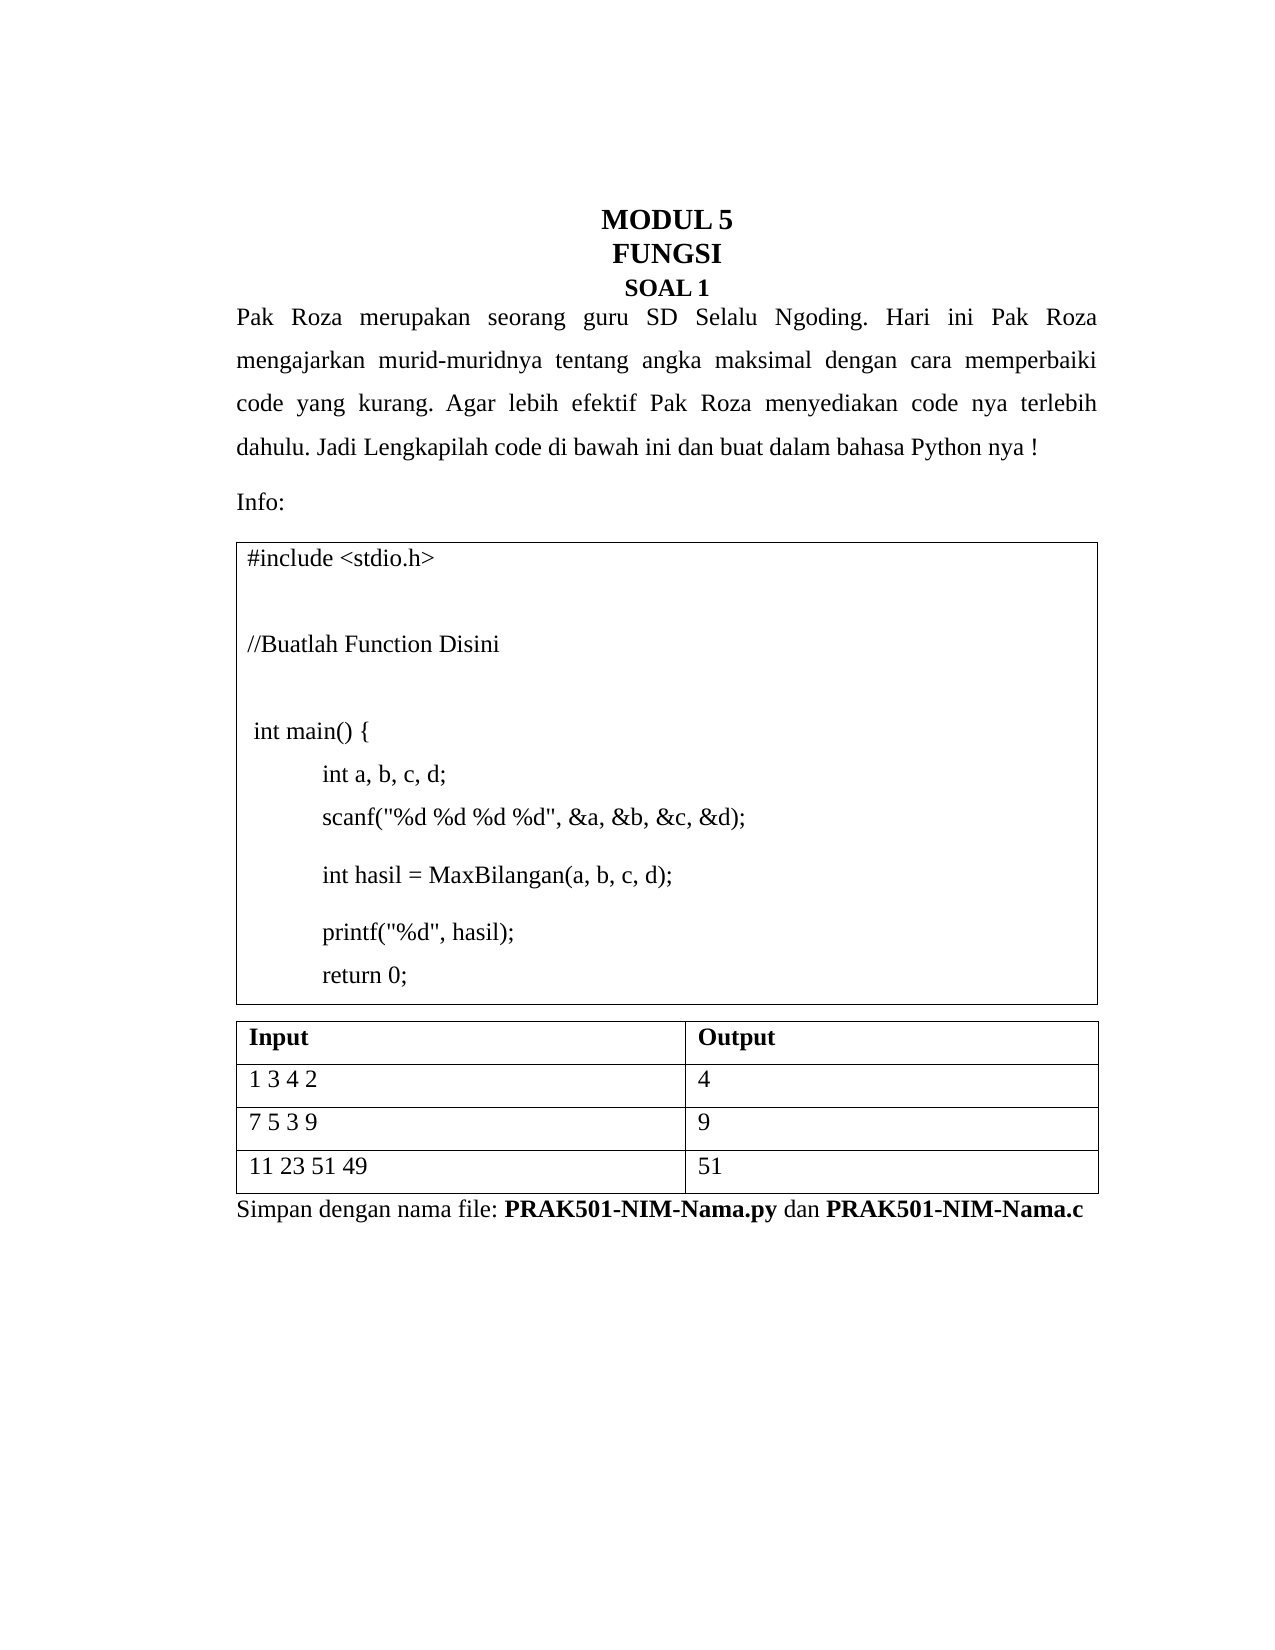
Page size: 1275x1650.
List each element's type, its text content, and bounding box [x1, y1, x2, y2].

table_cell 1 3 4 2 [237, 1065, 685, 1107]
table_cell 9 [686, 1108, 1098, 1150]
table_header Input [237, 1022, 685, 1064]
text Info: [236, 487, 1098, 516]
text Pak Roza merupakan seorang guru SD Selalu Ngoding. Hari ini Pak Roza mengajarkan murid-muridnya tentang angka maksimal dengan cara memperbaiki code yang kurang. Agar lebih efektif Pak Roza menyediakan code nya terlebih dahulu. Jadi Lengkapilah code di bawah ini dan buat dalam bahasa Python nya ! [236, 302, 1098, 460]
subtitle MODUL 5 FUNGSI [236, 202, 1098, 269]
table_cell 4 [686, 1065, 1098, 1107]
table_cell 51 [686, 1151, 1098, 1193]
table_cell 7 5 3 9 [237, 1108, 685, 1150]
subtitle SOAL 1 [236, 273, 1098, 302]
text Simpan dengan nama file: PRAK501-NIM-Nama.py dan PRAK501-NIM-Nama.c [236, 1194, 1098, 1223]
table_header Output [686, 1022, 1098, 1064]
table_cell 11 23 51 49 [237, 1151, 685, 1193]
